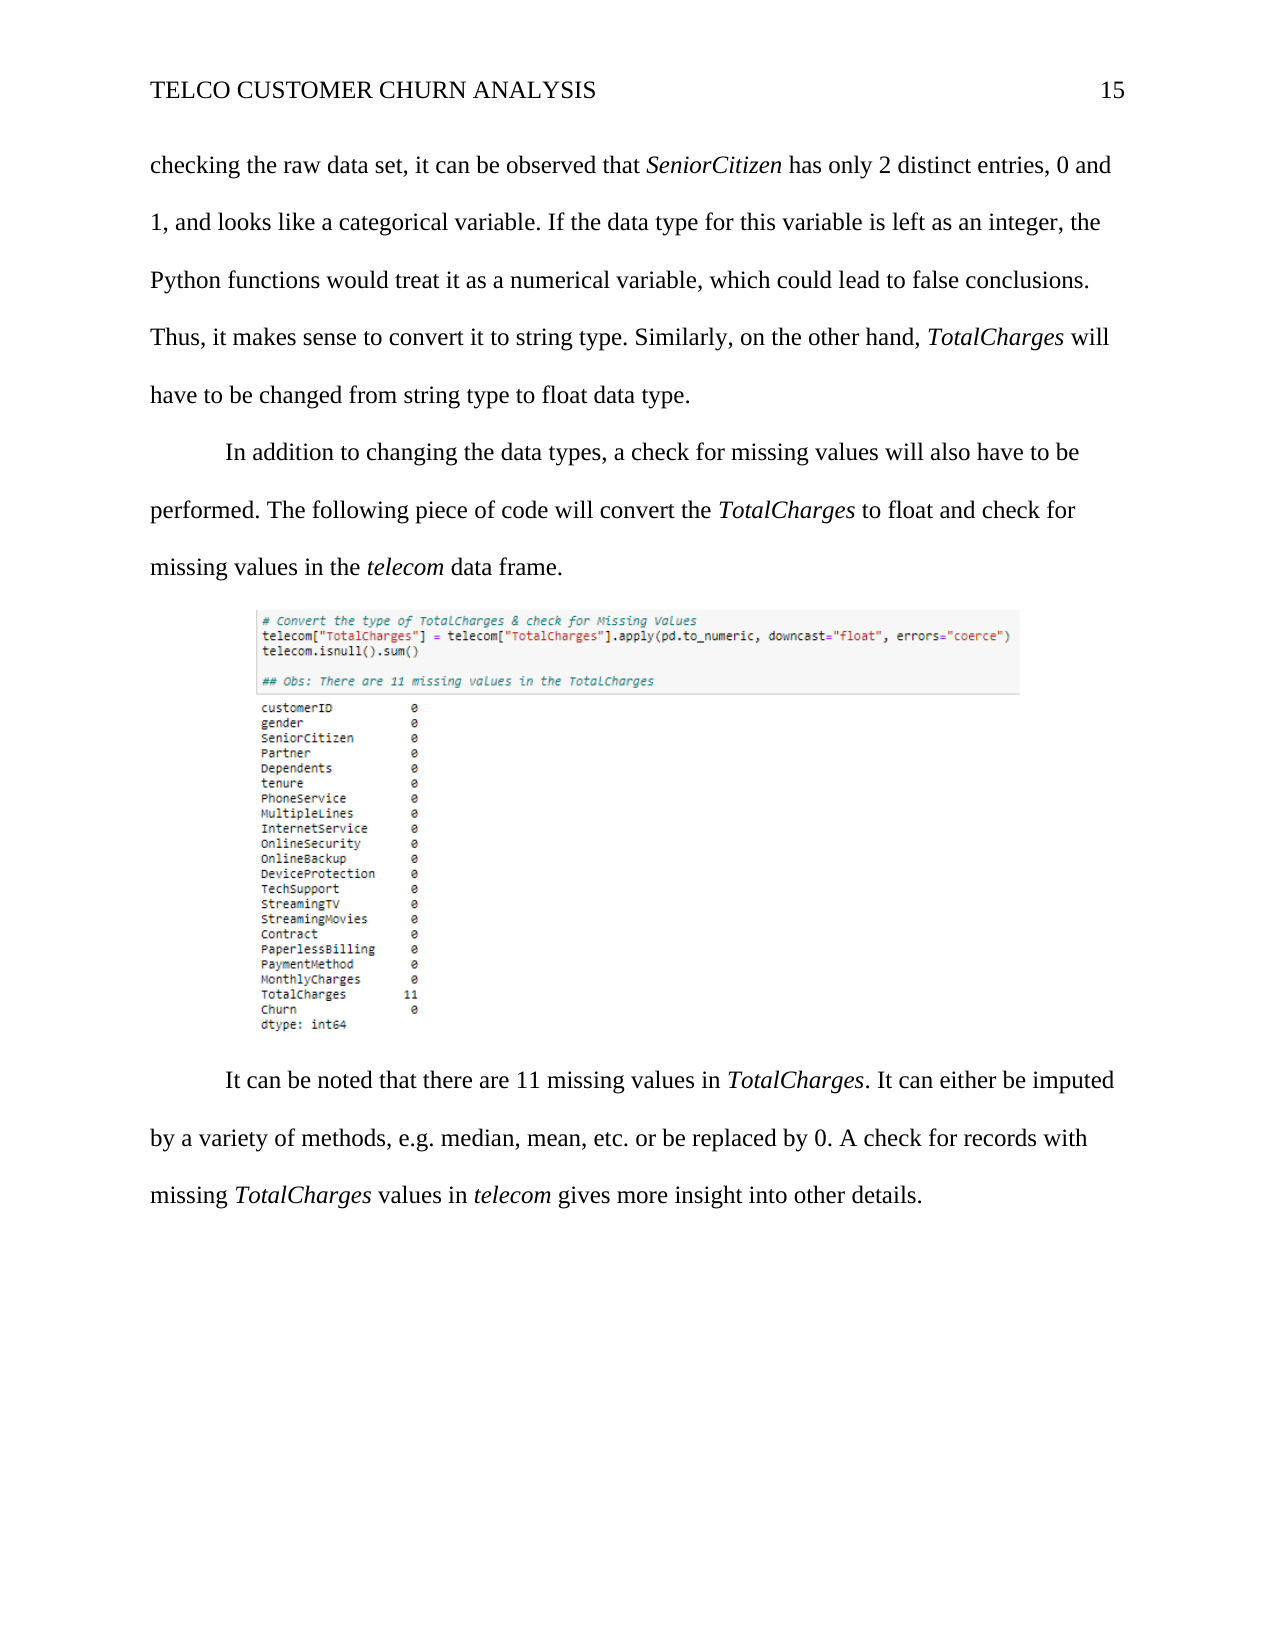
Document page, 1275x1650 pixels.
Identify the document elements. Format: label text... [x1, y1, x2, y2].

text In addition to changing the data types, a check for missing values will also have to be performed. The following piece of code will convert the TotalCharges to float and check for missing values in the telecom data frame. [150, 437, 1125, 581]
text It can be noted that there are 11 missing values in TotalCharges. It can either be imputed by a variety of methods, e.g. median, mean, etc. or be replaced by 0. A check for records with missing TotalCharges values in telecom gives more insight into other details. [150, 1065, 1125, 1209]
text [150, 150, 1125, 409]
picture [255, 610, 1020, 1037]
